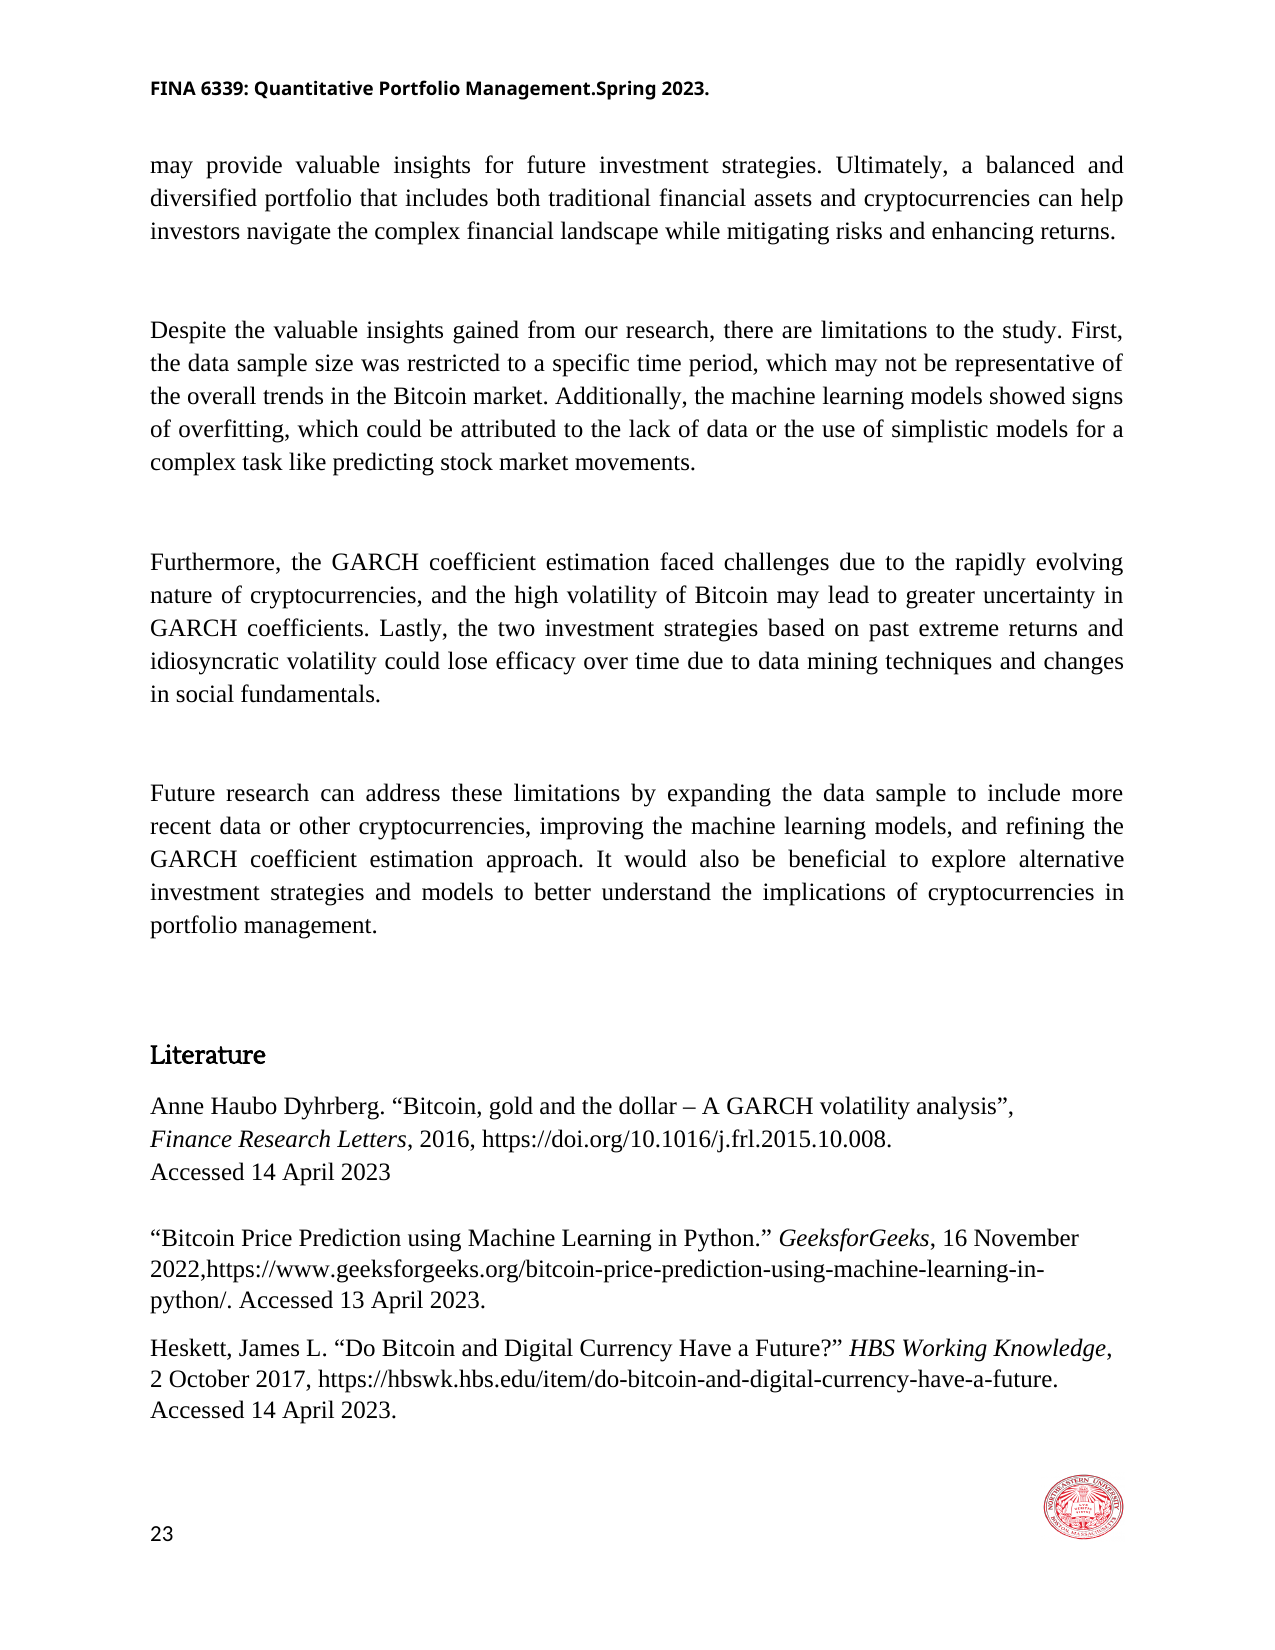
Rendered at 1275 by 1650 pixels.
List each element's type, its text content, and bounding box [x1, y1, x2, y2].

text Furthermore, the GARCH coefficient estimation faced challenges due to the rapidly evolving nature of cryptocurrencies, and the high volatility of Bitcoin may lead to greater uncertainty in GARCH coefficients. Lastly, the two investment strategies based on past extreme returns and idiosyncratic volatility could lose efficacy over time due to data mining techniques and changes in social fundamentals. [150, 547, 1125, 708]
text Heskett, James L. “Do Bitcoin and Digital Currency Have a Future?” HBS Working Knowledge, 2 October 2017, https://hbswk.hbs.edu/item/do-bitcoin-and-digital-currency-have-a-future. Accessed 14 April 2023. [150, 1333, 1125, 1423]
text “Bitcoin Price Prediction using Machine Learning in Python.” GeeksforGeeks, 16 November 2022,https://www.geeksforgeeks.org/bitcoin-price-prediction-using-machine-learning-in-python/. Accessed 13 April 2023. [150, 1223, 1125, 1314]
text Anne Haubo Dyhrberg. “Bitcoin, gold and the dollar – A GARCH volatility analysis”, [150, 1091, 1125, 1119]
picture [1041, 1472, 1125, 1542]
text Literature [150, 1039, 1125, 1072]
text Despite the valuable insights gained from our research, there are limitations to the study. First, the data sample size was restricted to a specific time period, which may not be representative of the overall trends in the Bitcoin market. Additionally, the machine learning models showed signs of overfitting, which could be attributed to the lack of data or the use of simplistic models for a complex task like predicting stock market movements. [150, 315, 1125, 476]
text Future research can address these limitations by expanding the data sample to include more recent data or other cryptocurrencies, improving the machine learning models, and refining the GARCH coefficient estimation approach. It would also be beneficial to explore alternative investment strategies and models to better understand the implications of cryptocurrencies in portfolio management. [150, 778, 1125, 939]
text Finance Research Letters, 2016, https://doi.org/10.1016/j.frl.2015.10.008. [150, 1124, 1125, 1152]
text Accessed 14 April 2023 [150, 1157, 1125, 1186]
